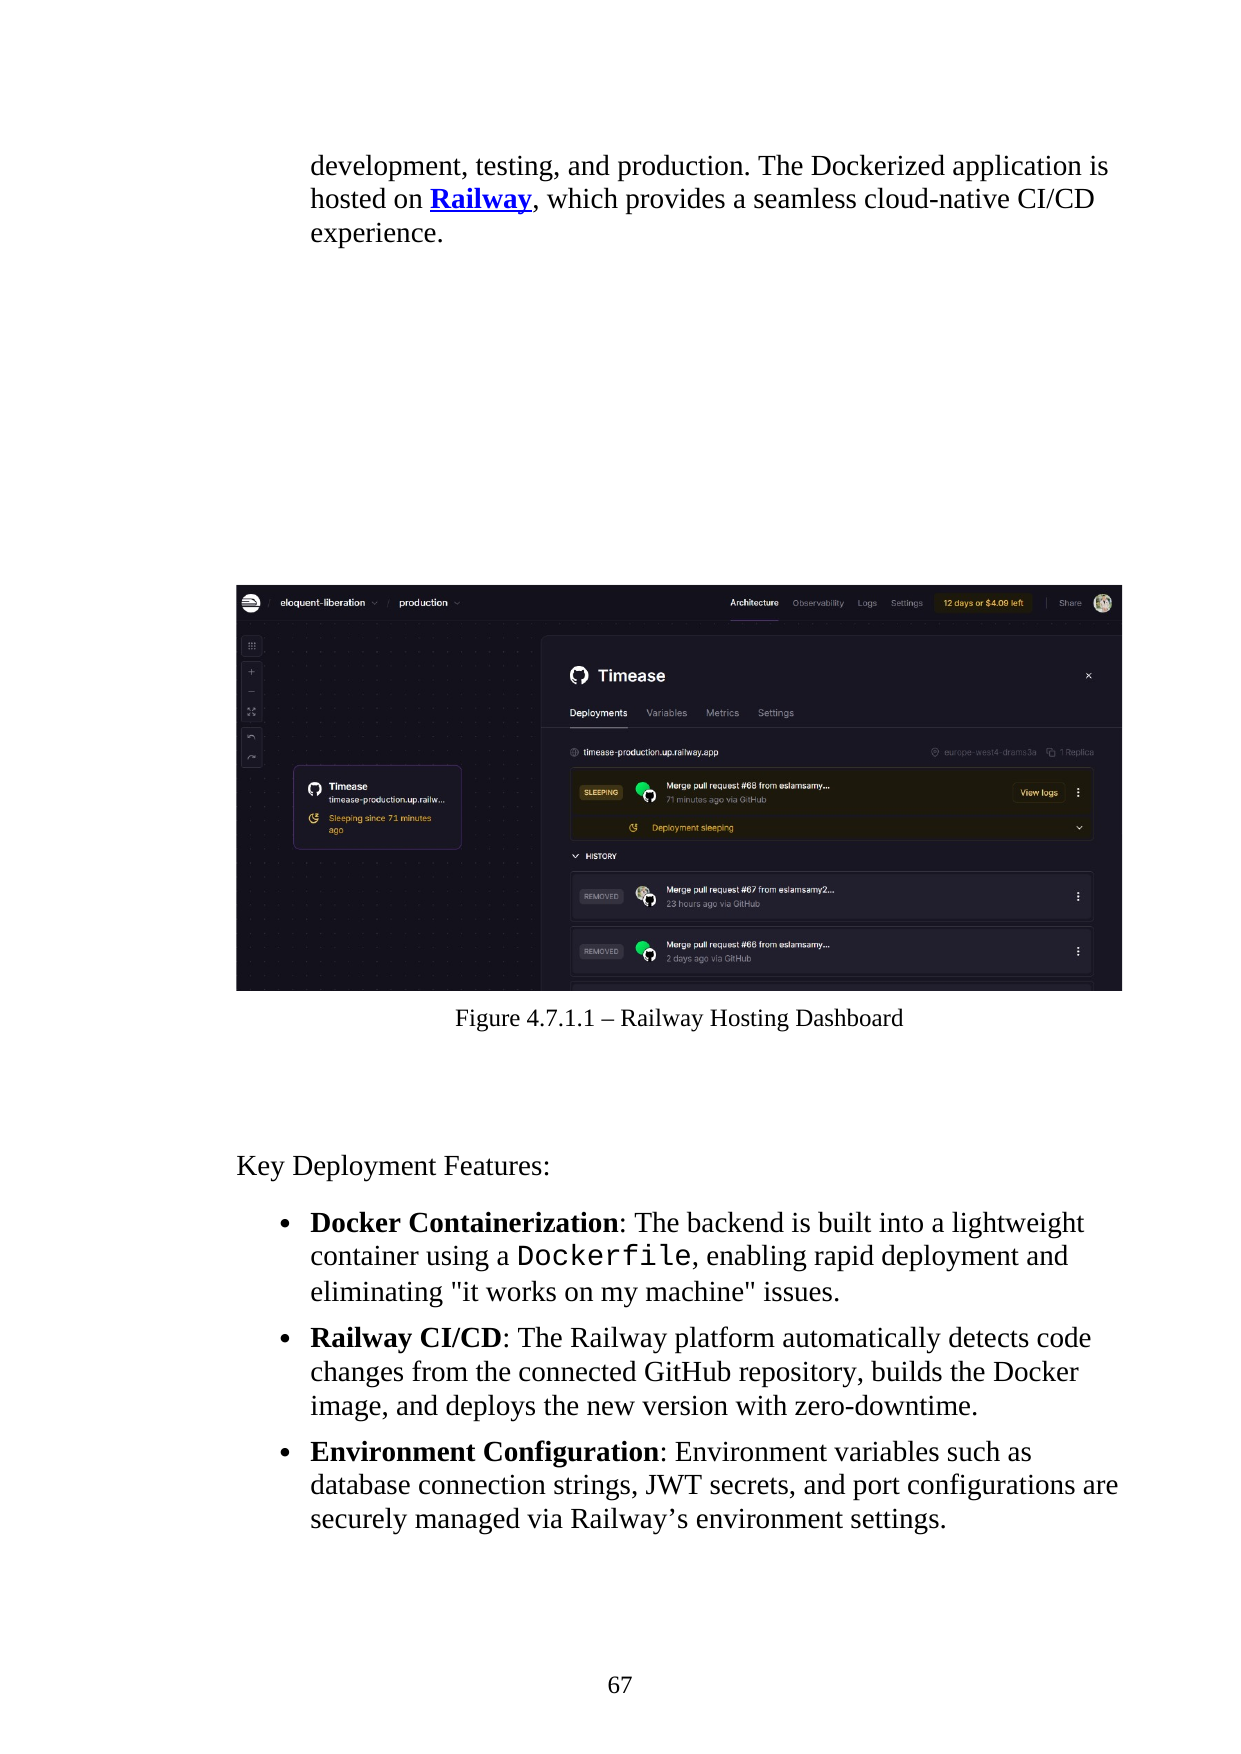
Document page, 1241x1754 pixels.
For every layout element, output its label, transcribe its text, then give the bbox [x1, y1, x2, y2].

subtitle Key Deployment Features: [236, 1148, 1122, 1182]
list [281, 148, 1122, 248]
list Environment Configuration: Environment variables such as database connection strings, JWT secrets, and port configurations are securely managed via Railway’s environment settings. [281, 1434, 1122, 1534]
text Figure 4.7.1.1 – Railway Hosting Dashboard [236, 991, 1122, 1031]
list Docker Containerization: The backend is built into a lightweight container using a Dockerfile, enabling rapid deployment and eliminating "it works on my machine" issues. [281, 1205, 1122, 1308]
picture [236, 583, 1123, 991]
list Railway CI/CD: The Railway platform automatically detects code changes from the connected GitHub repository, builds the Docker image, and deploys the new version with zero-downtime. [281, 1321, 1122, 1421]
